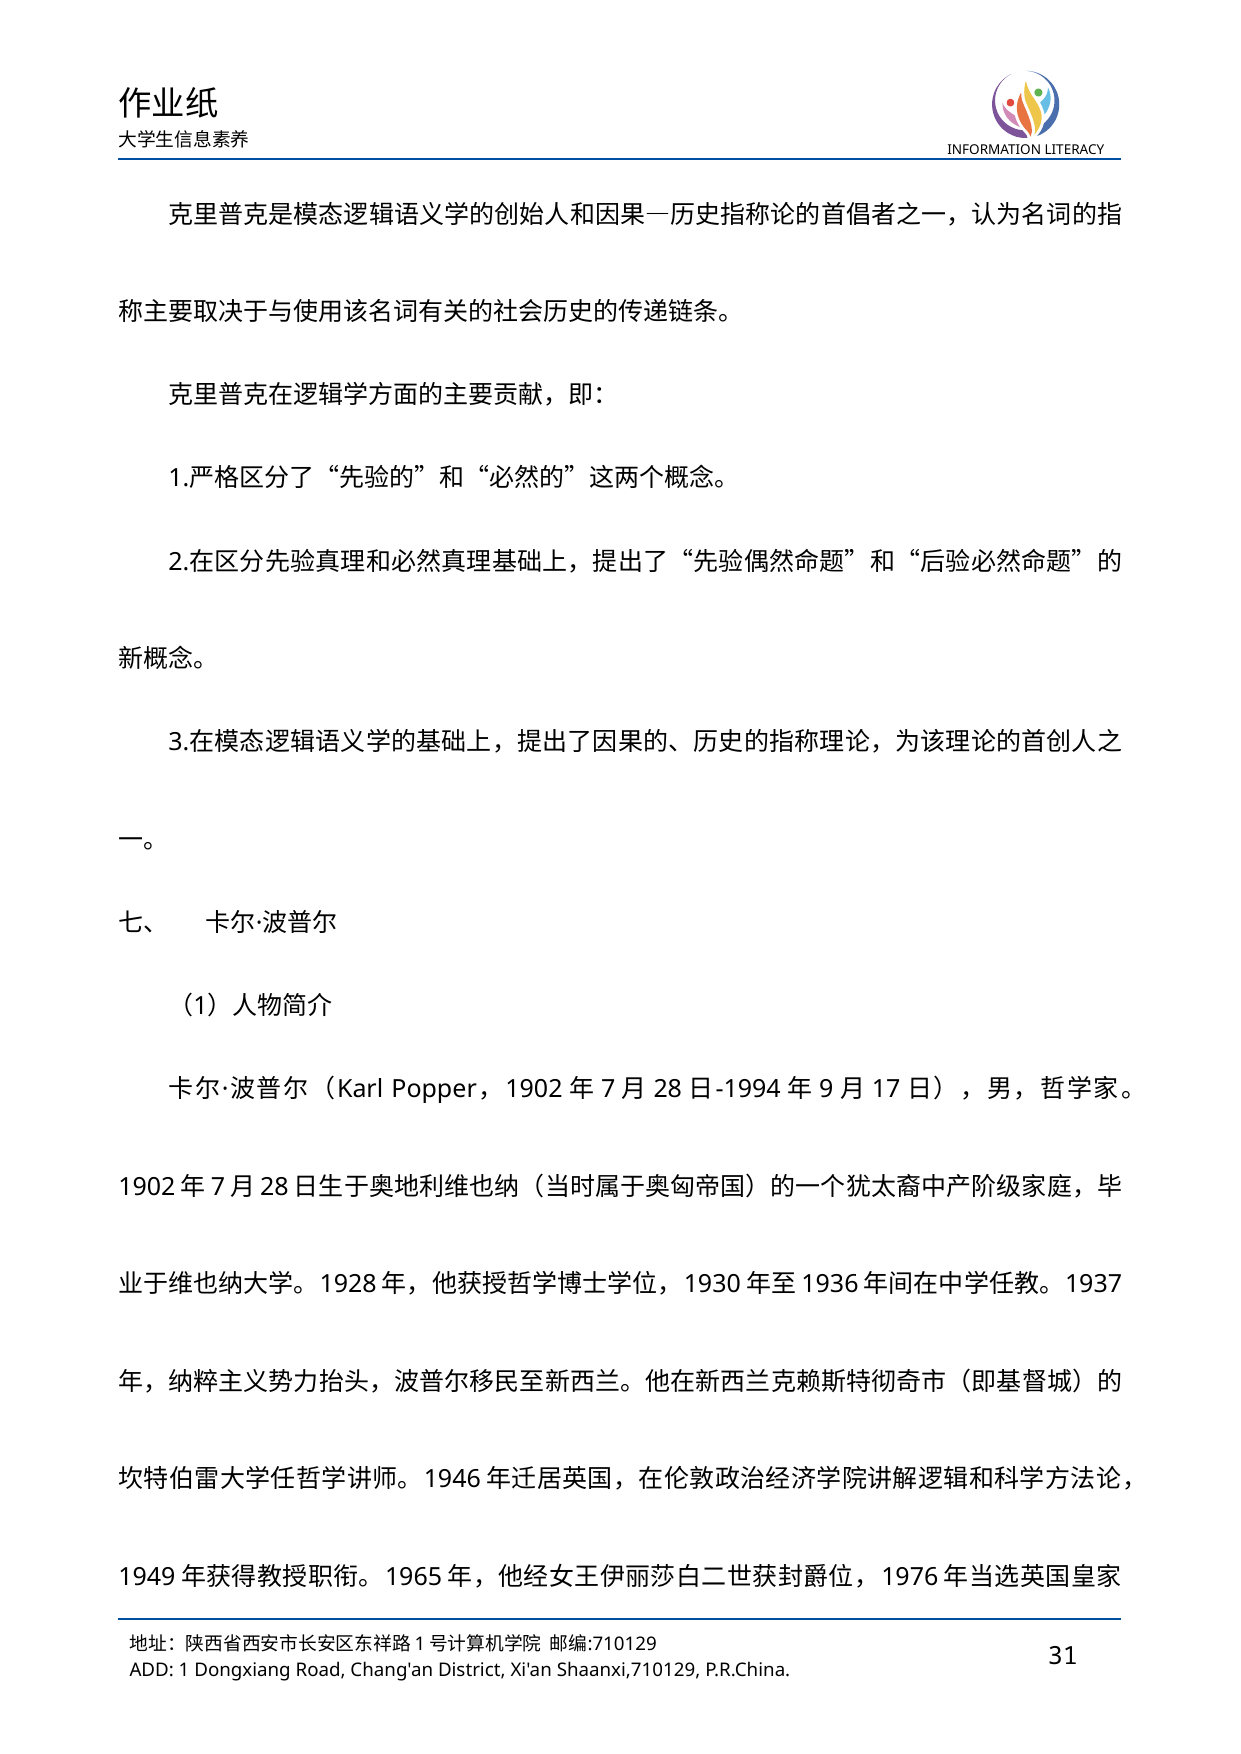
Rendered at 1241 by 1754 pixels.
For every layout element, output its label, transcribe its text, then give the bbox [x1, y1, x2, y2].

text 3.在模态逻辑语义学的基础上，提出了因果的、历史的指称理论，为该理论的首创人之一。 [118, 707, 1122, 870]
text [118, 1054, 1122, 1607]
text （1）人物简介 [118, 971, 1122, 1036]
text 1.严格区分了“先验的”和“必然的”这两个概念。 [118, 443, 1122, 508]
text 2.在区分先验真理和必然真理基础上，提出了“先验偶然命题”和“后验必然命题”的新概念。 [118, 527, 1122, 689]
list 卡尔·波普尔 [118, 888, 1122, 953]
text 克里普克在逻辑学方面的主要贡献，即： [118, 360, 1122, 425]
text 克里普克是模态逻辑语义学的创始人和因果—历史指称论的首倡者之一，认为名词的指称主要取决于与使用该名词有关的社会历史的传递链条。 [118, 180, 1122, 342]
